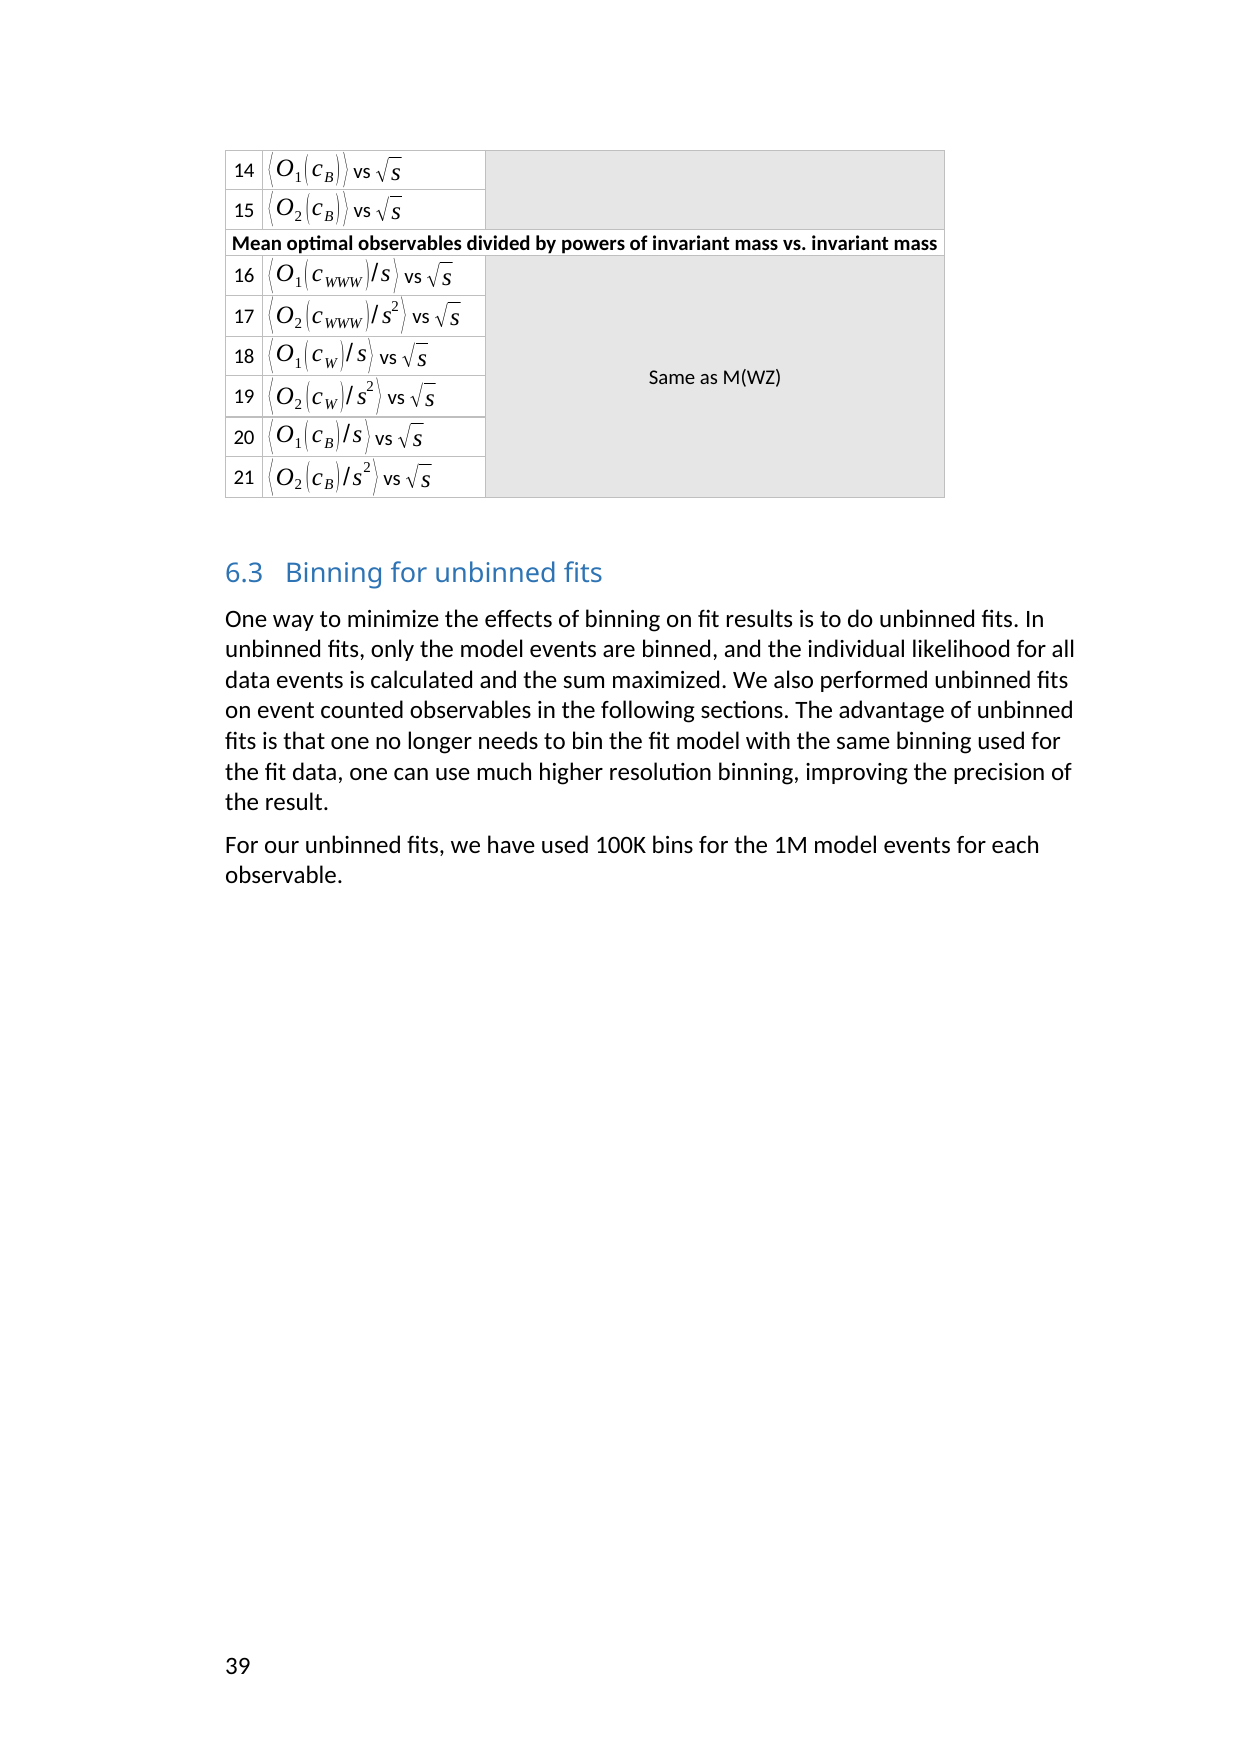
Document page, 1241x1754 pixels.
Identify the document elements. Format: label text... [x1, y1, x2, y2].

table_cell 14 [226, 151, 262, 189]
table_cell vs [263, 296, 485, 336]
table_cell 16 [226, 256, 262, 294]
table_cell 20 [226, 418, 262, 456]
table_cell 17 [226, 296, 262, 336]
table_cell vs [263, 151, 485, 189]
table_cell vs [263, 418, 485, 456]
text For our unbinned fits, we have used 100K bins for the 1M model events for each observable. [225, 829, 1090, 890]
table_cell 18 [226, 337, 262, 375]
table_cell Same as M(WZ) [486, 256, 944, 497]
table_cell vs [263, 256, 485, 294]
text One way to minimize the effects of binning on fit results is to do unbinned fits. In unbinned fits, only the model events are binned, and the individual likelihood for all data events is calculated and the sum maximized. We also performed unbinned fits on event counted observables in the following sections. The advantage of unbinned fits is that one no longer needs to bin the fit model with the same binning used for the fit data, one can use much higher resolution binning, improving the precision of the result. [225, 603, 1090, 817]
subtitle Binning for unbinned fits [225, 554, 1090, 591]
table_cell vs [263, 376, 485, 416]
table_cell vs [263, 457, 485, 497]
table_cell 21 [226, 457, 262, 497]
table_cell 19 [226, 376, 262, 416]
table_cell vs [263, 337, 485, 375]
table_cell Mean optimal observables divided by powers of invariant mass vs. invariant mass [226, 230, 944, 255]
table_cell vs [263, 190, 485, 229]
table_cell 15 [226, 190, 262, 229]
